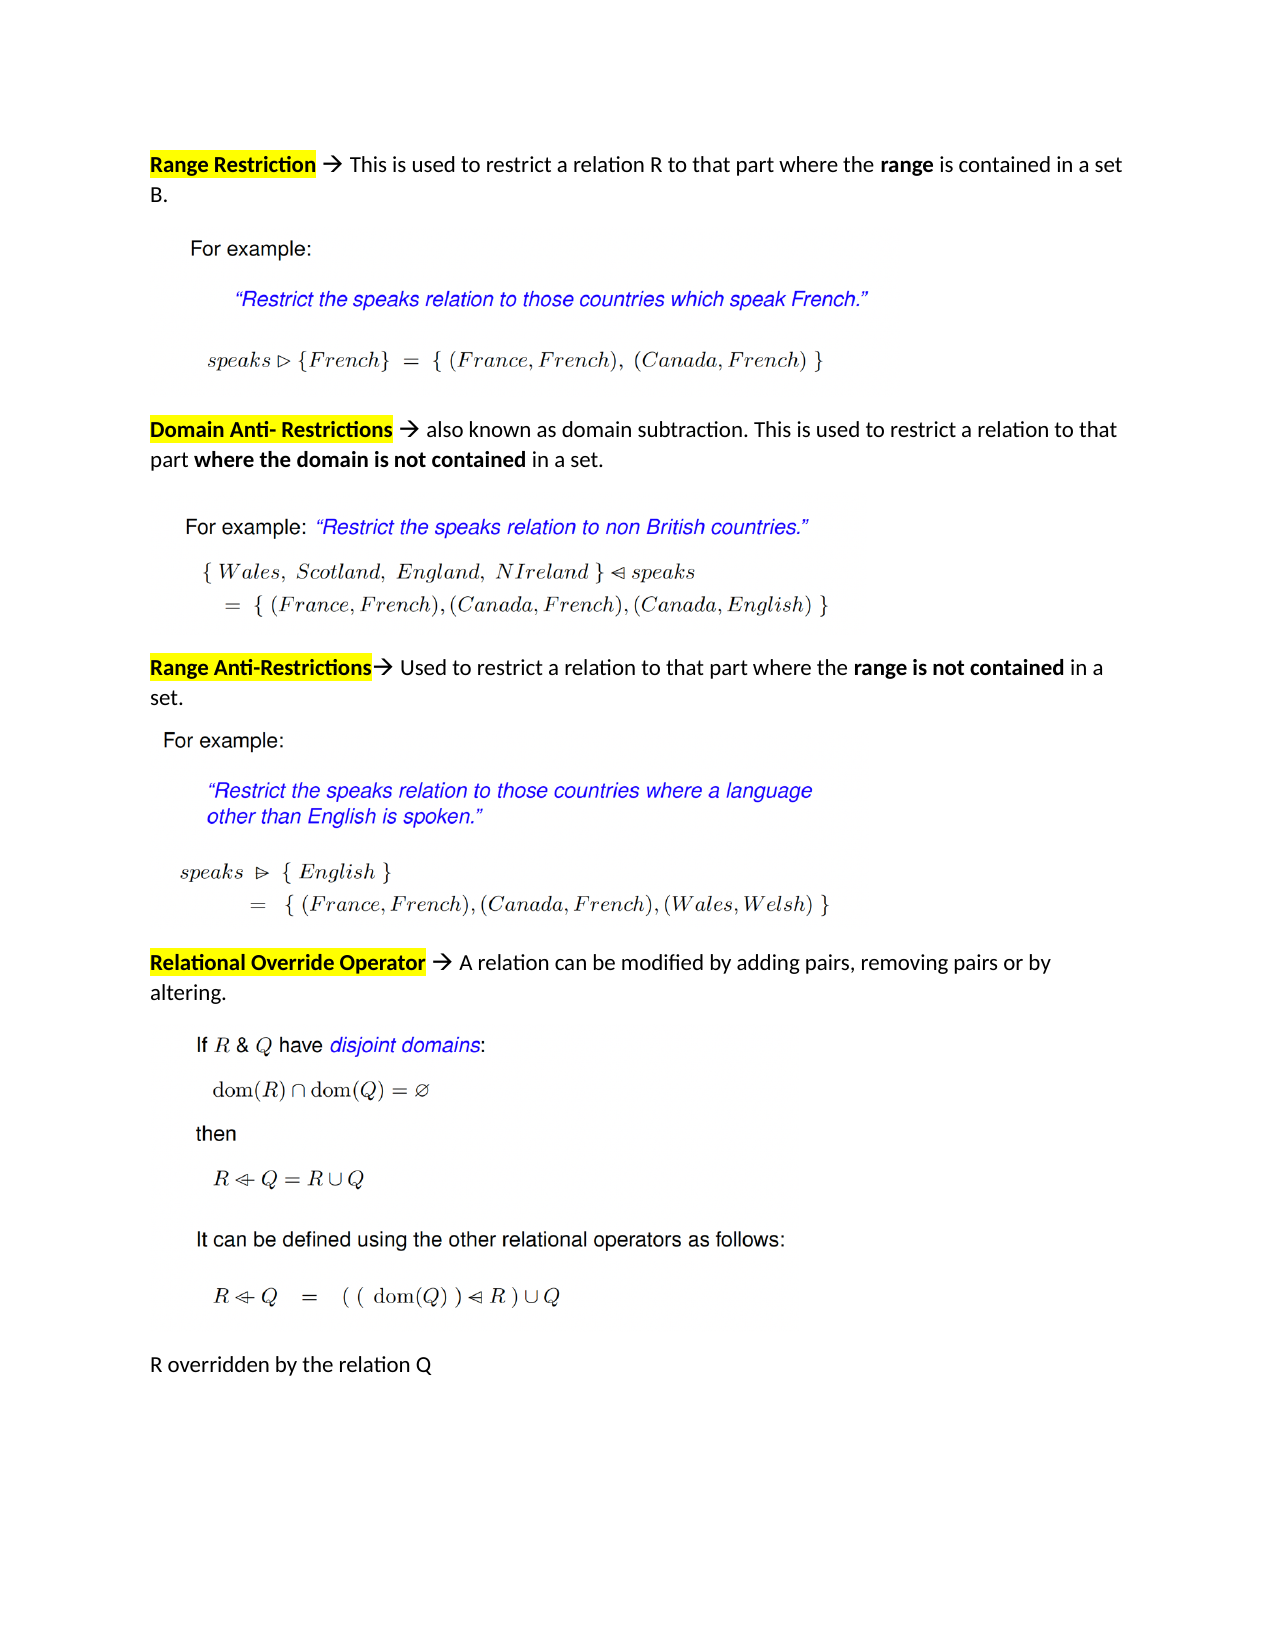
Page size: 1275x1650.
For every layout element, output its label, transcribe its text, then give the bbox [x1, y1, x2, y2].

picture [150, 227, 901, 397]
text Range Restriction This is used to restrict a relation R to that part where the range is contained in a set B. [150, 150, 1125, 208]
text Range Anti-Restrictions Used to restrict a relation to that part where the range is not contained in a set. [150, 653, 1125, 711]
picture [150, 730, 870, 929]
text Domain Anti- Restrictions also known as domain subtraction. This is used to restrict a relation to that part where the domain is not contained in a set. [150, 415, 1125, 474]
text Relational Override Operator A relation can be modified by adding pairs, removing pairs or by altering. [150, 948, 1125, 1006]
text R overridden by the relation Q [150, 1351, 1125, 1378]
picture [150, 492, 867, 635]
picture [150, 1024, 799, 1332]
